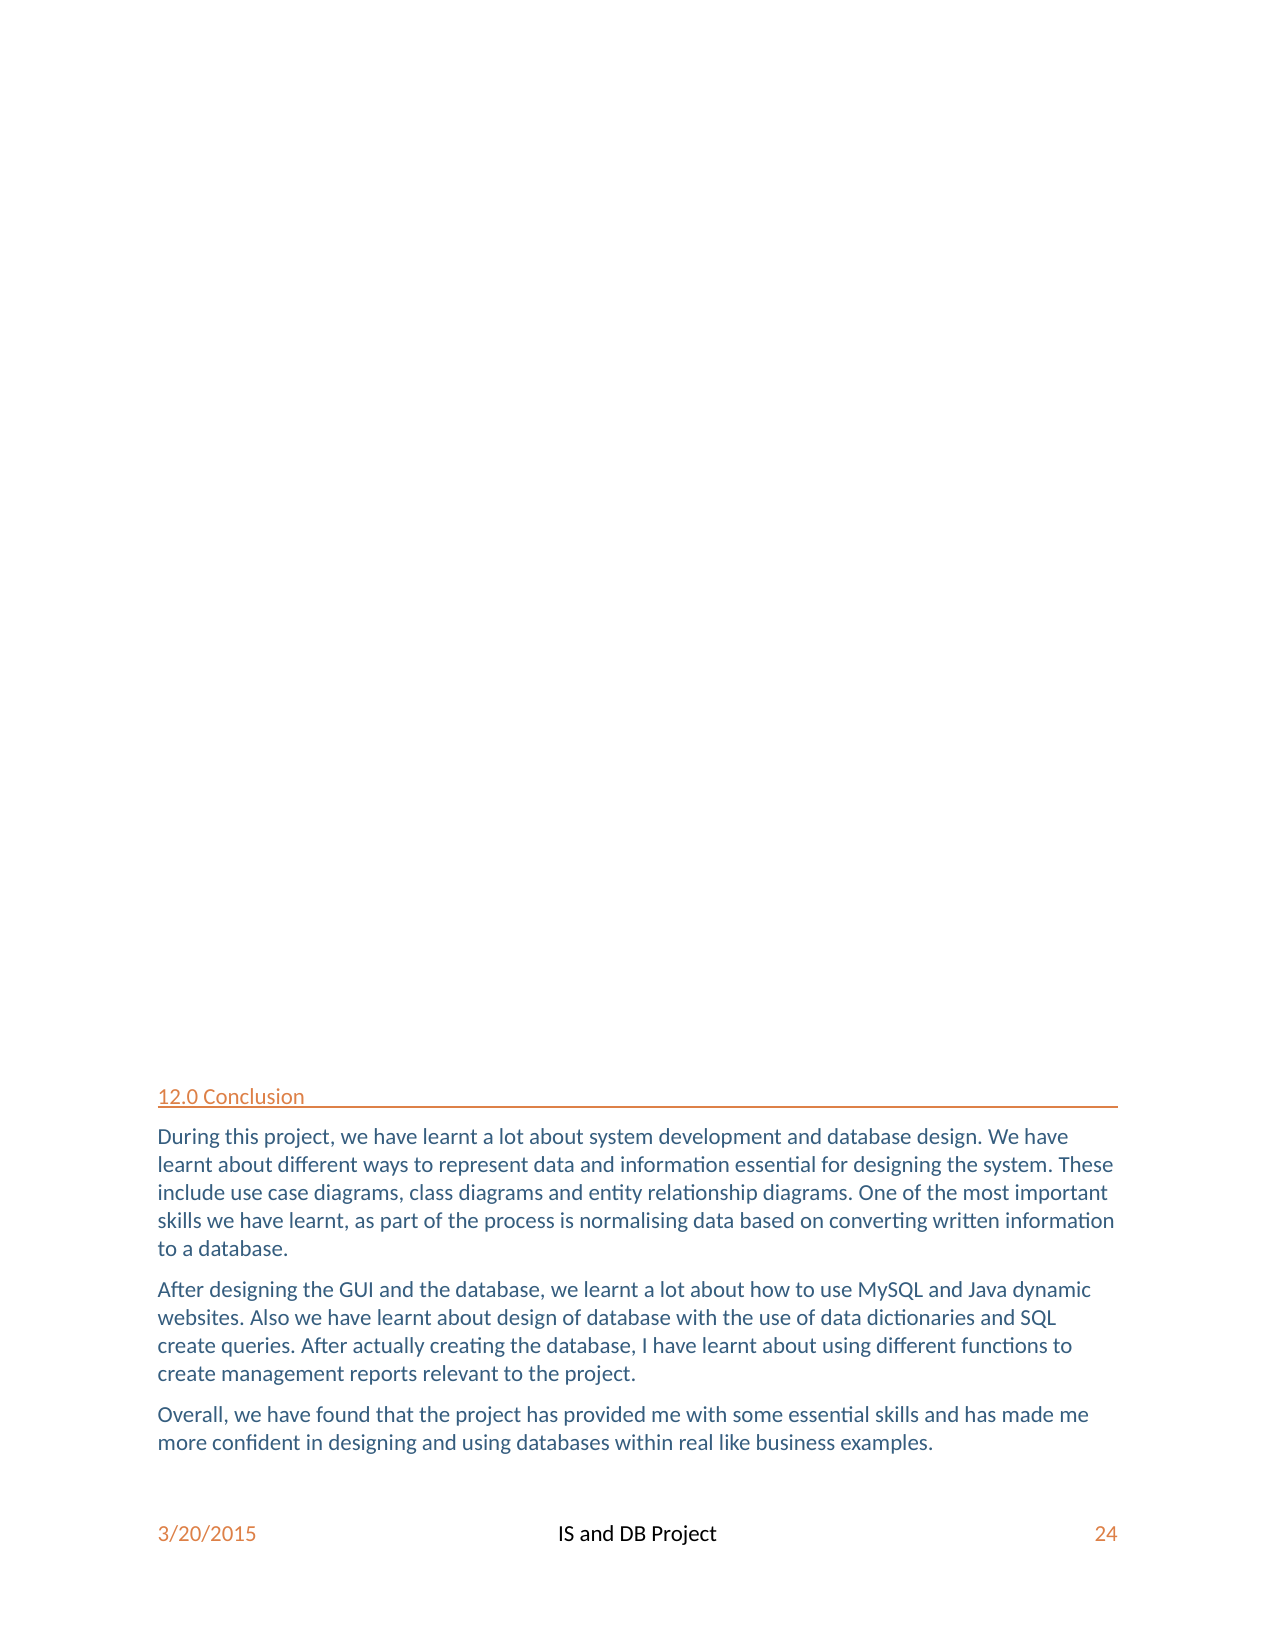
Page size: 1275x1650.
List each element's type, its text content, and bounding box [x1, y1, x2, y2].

text After designing the GUI and the database, we learnt a lot about how to use MySQL and Java dynamic websites. Also we have learnt about design of database with the use of data dictionaries and SQL create queries. After actually creating the database, I have learnt about using different functions to create management reports relevant to the project. [157, 1275, 1117, 1387]
text 12.0 Conclusion [157, 1082, 1117, 1106]
text During this project, we have learnt a lot about system development and database design. We have learnt about different ways to represent data and information essential for designing the system. These include use case diagrams, class diagrams and entity relationship diagrams. One of the most important skills we have learnt, as part of the process is normalising data based on converting written information to a database. [157, 1122, 1117, 1263]
text Overall, we have found that the project has provided me with some essential skills and has made me more confident in designing and using databases within real like business examples. [157, 1400, 1117, 1456]
